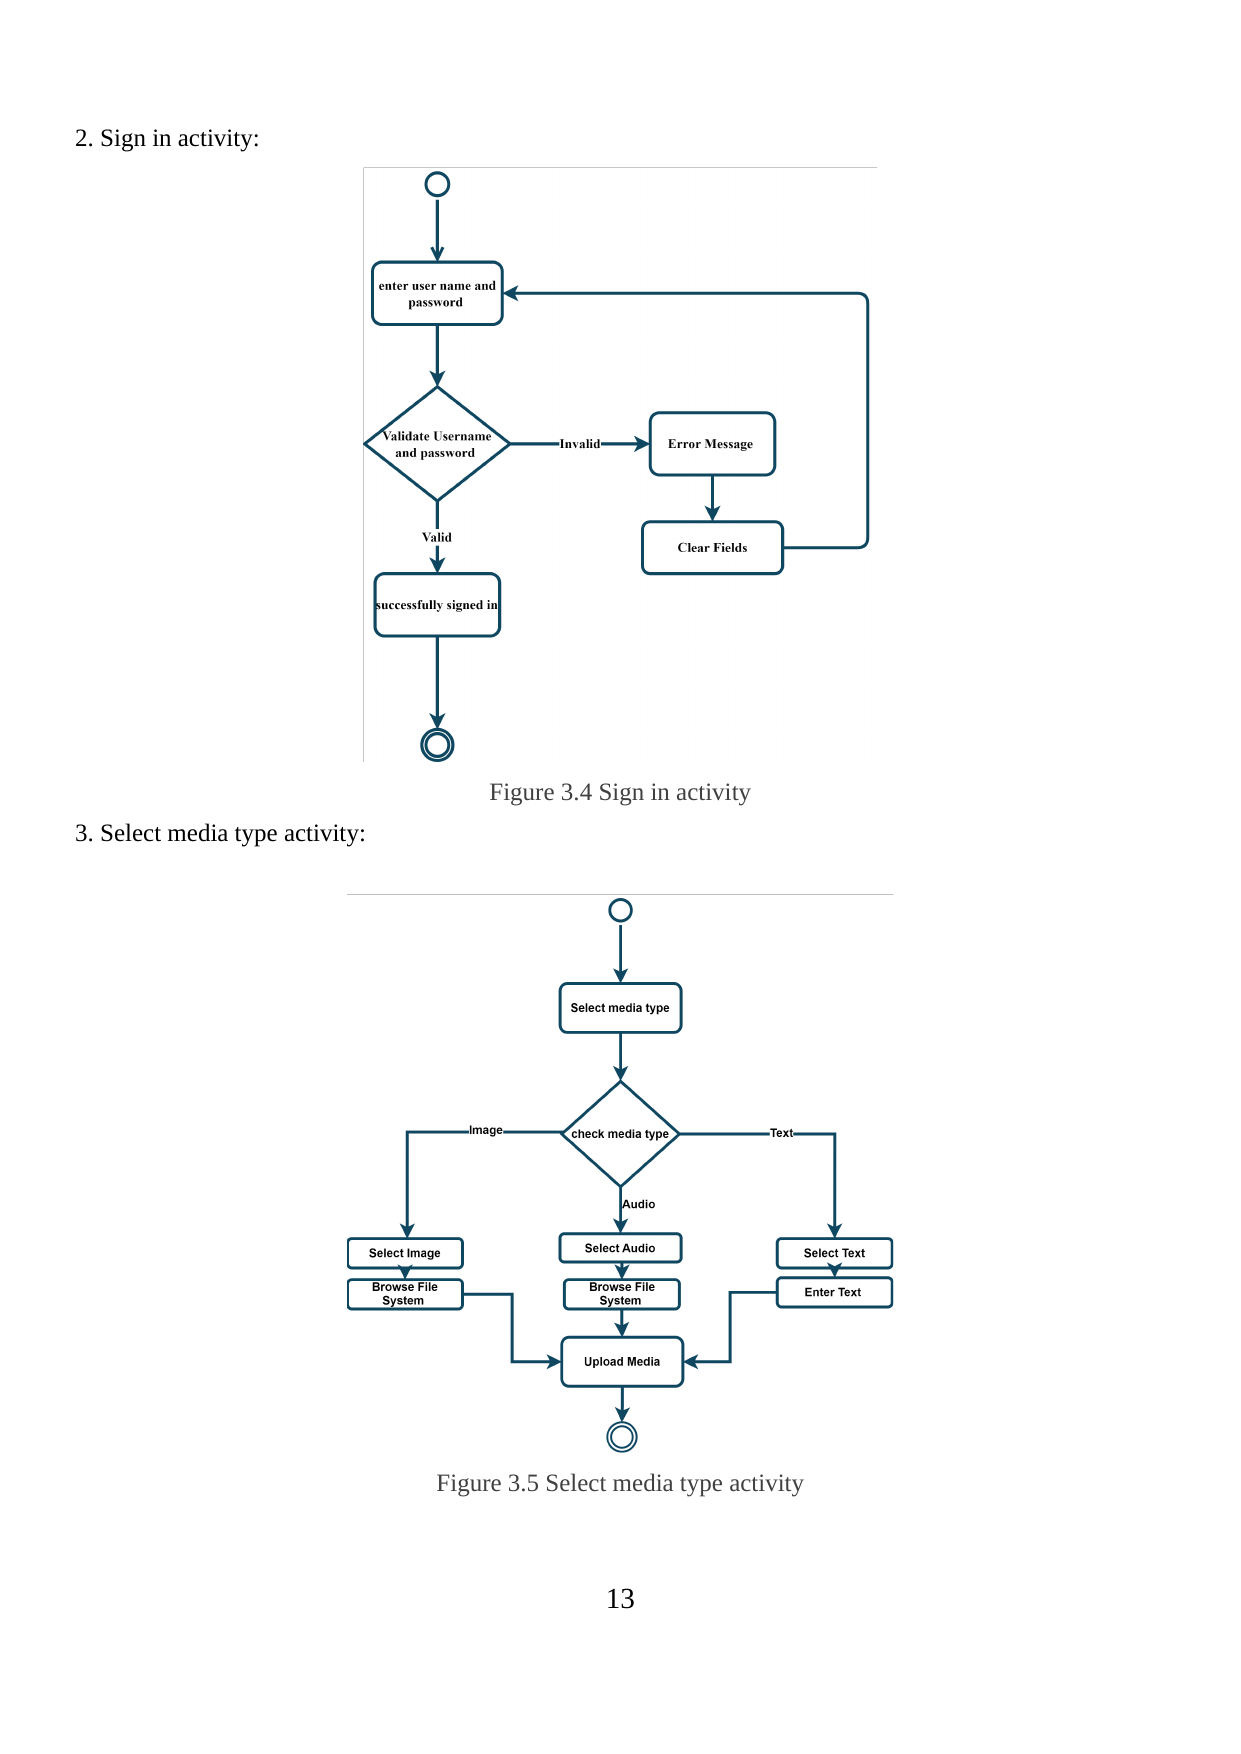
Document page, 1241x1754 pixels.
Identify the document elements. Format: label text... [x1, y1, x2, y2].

text 2. Sign in activity: [75, 123, 1165, 152]
picture [363, 167, 878, 762]
text Figure 3.5 Select media type activity [75, 1468, 1165, 1497]
text Figure 3.4 Sign in activity [75, 777, 1165, 806]
picture [347, 894, 894, 1453]
text 3. Select media type activity: [75, 818, 1165, 847]
